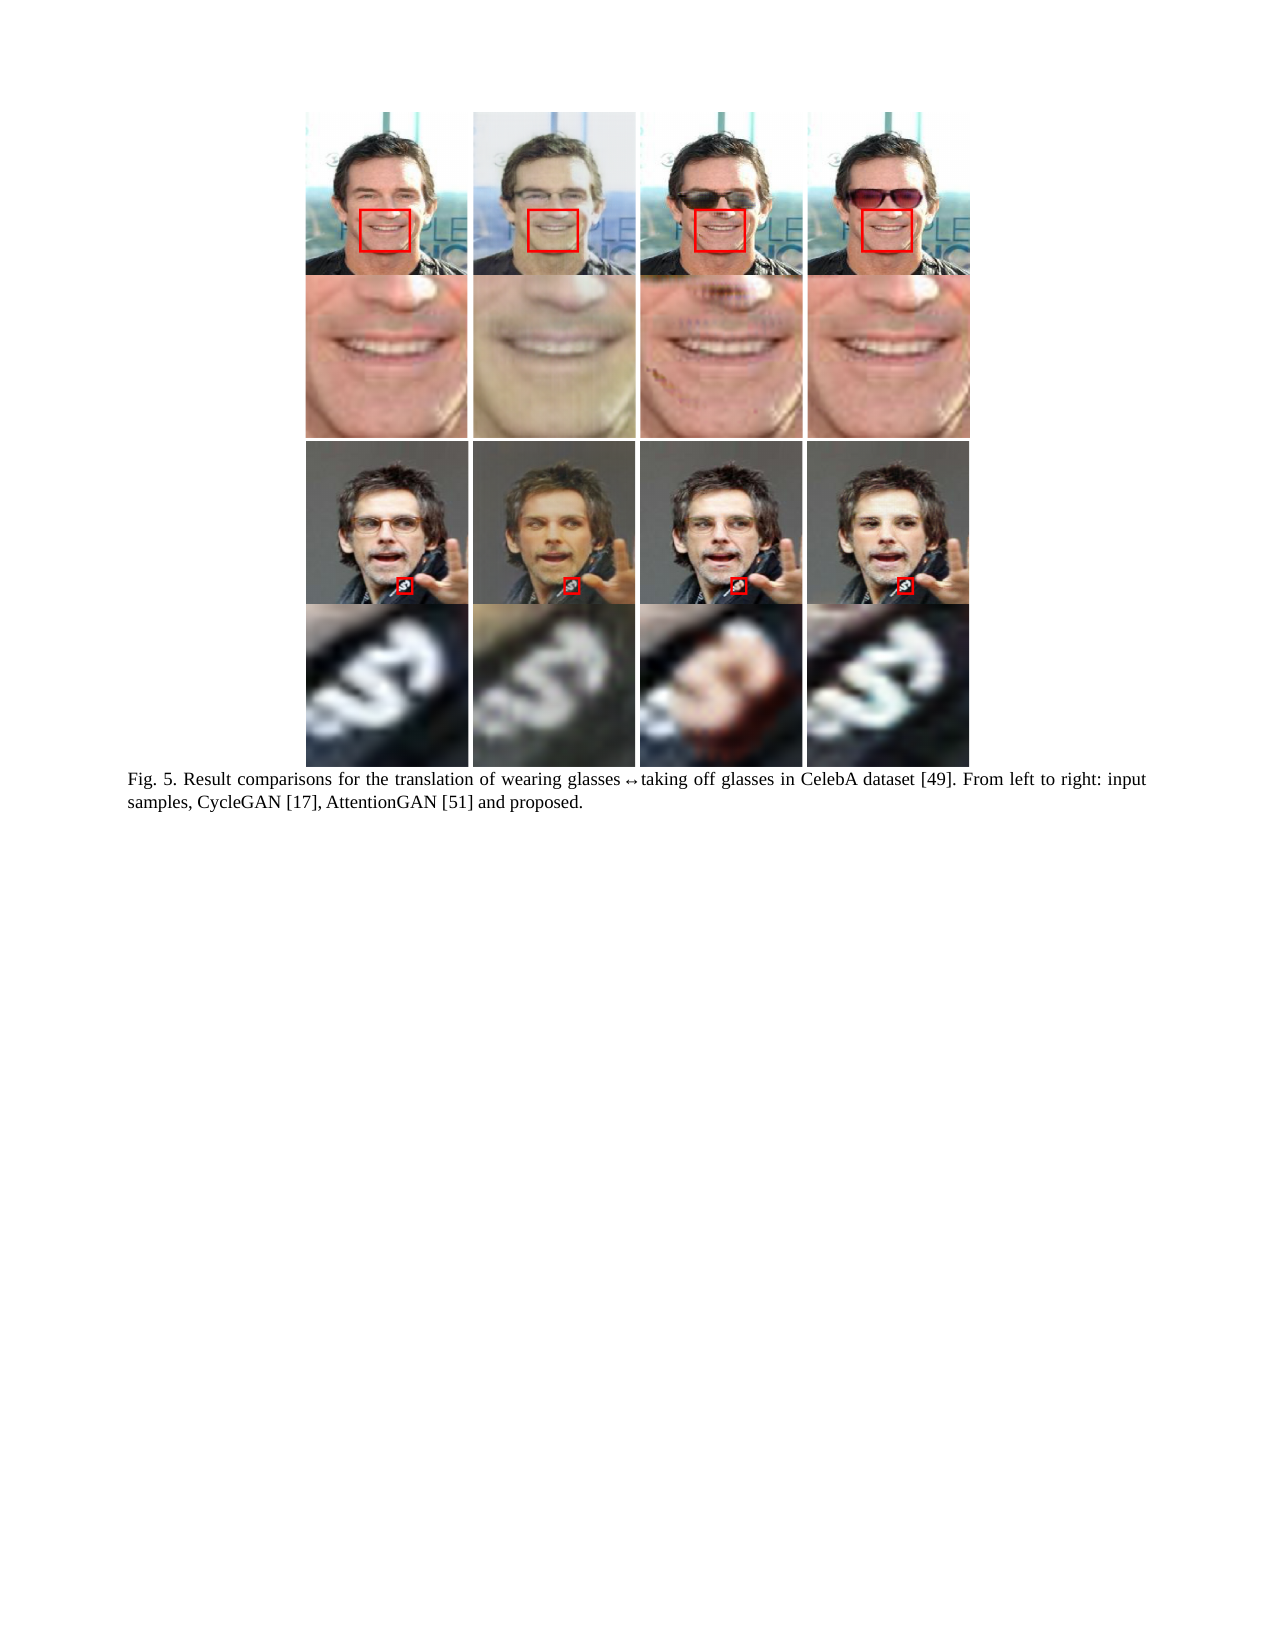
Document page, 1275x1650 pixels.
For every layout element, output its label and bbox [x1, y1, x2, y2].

picture [305, 112, 468, 438]
picture [807, 441, 970, 767]
picture [473, 112, 636, 438]
picture [306, 441, 469, 767]
picture [807, 112, 970, 438]
picture [640, 112, 803, 438]
picture [473, 441, 636, 767]
picture [640, 441, 803, 767]
